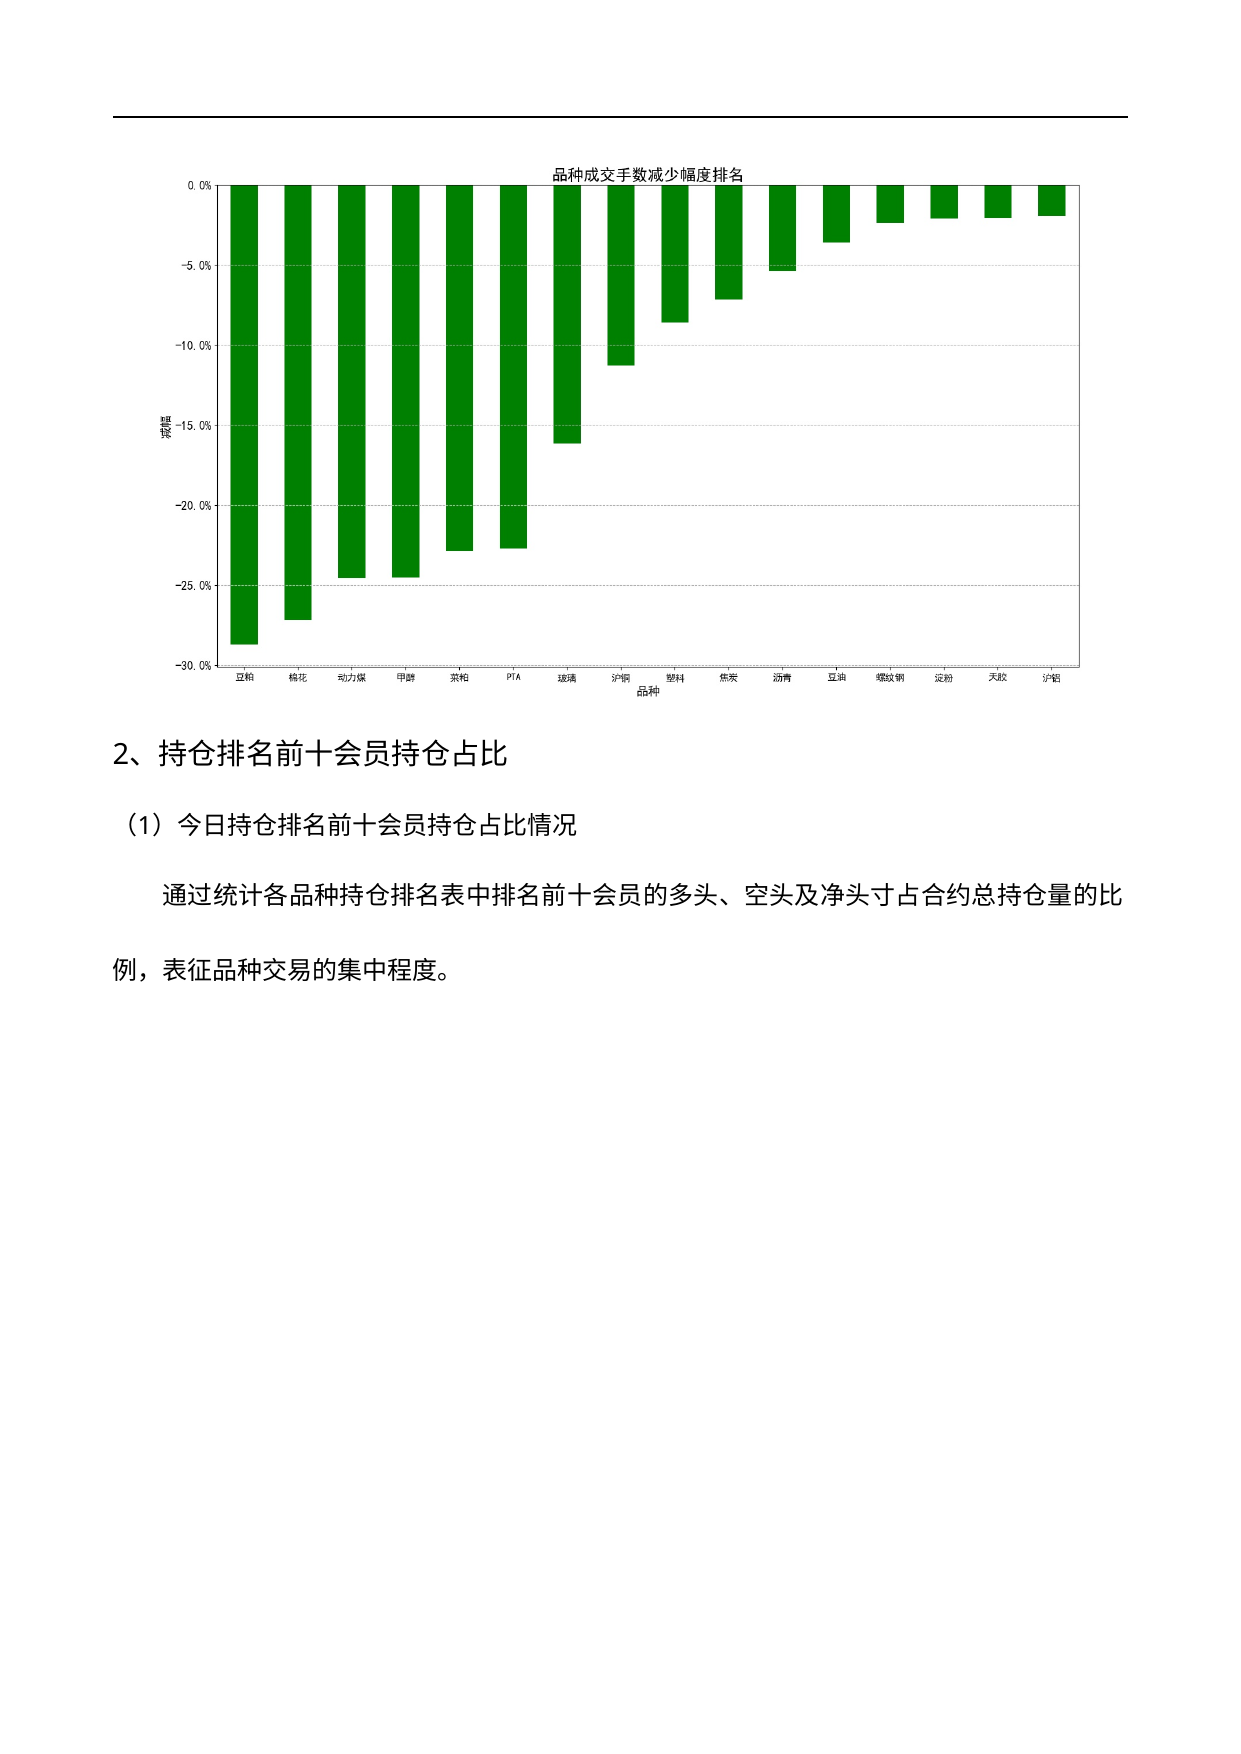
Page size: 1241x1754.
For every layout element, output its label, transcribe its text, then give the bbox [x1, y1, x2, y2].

text 2、持仓排名前十会员持仓占比 [112, 719, 1128, 784]
picture [155, 162, 1085, 702]
text 通过统计各品种持仓排名表中排名前十会员的多头、空头及净头寸占合约总持仓量的比例，表征品种交易的集中程度。 [112, 861, 1128, 1001]
text （1）今日持仓排名前十会员持仓占比情况 [112, 791, 1128, 856]
